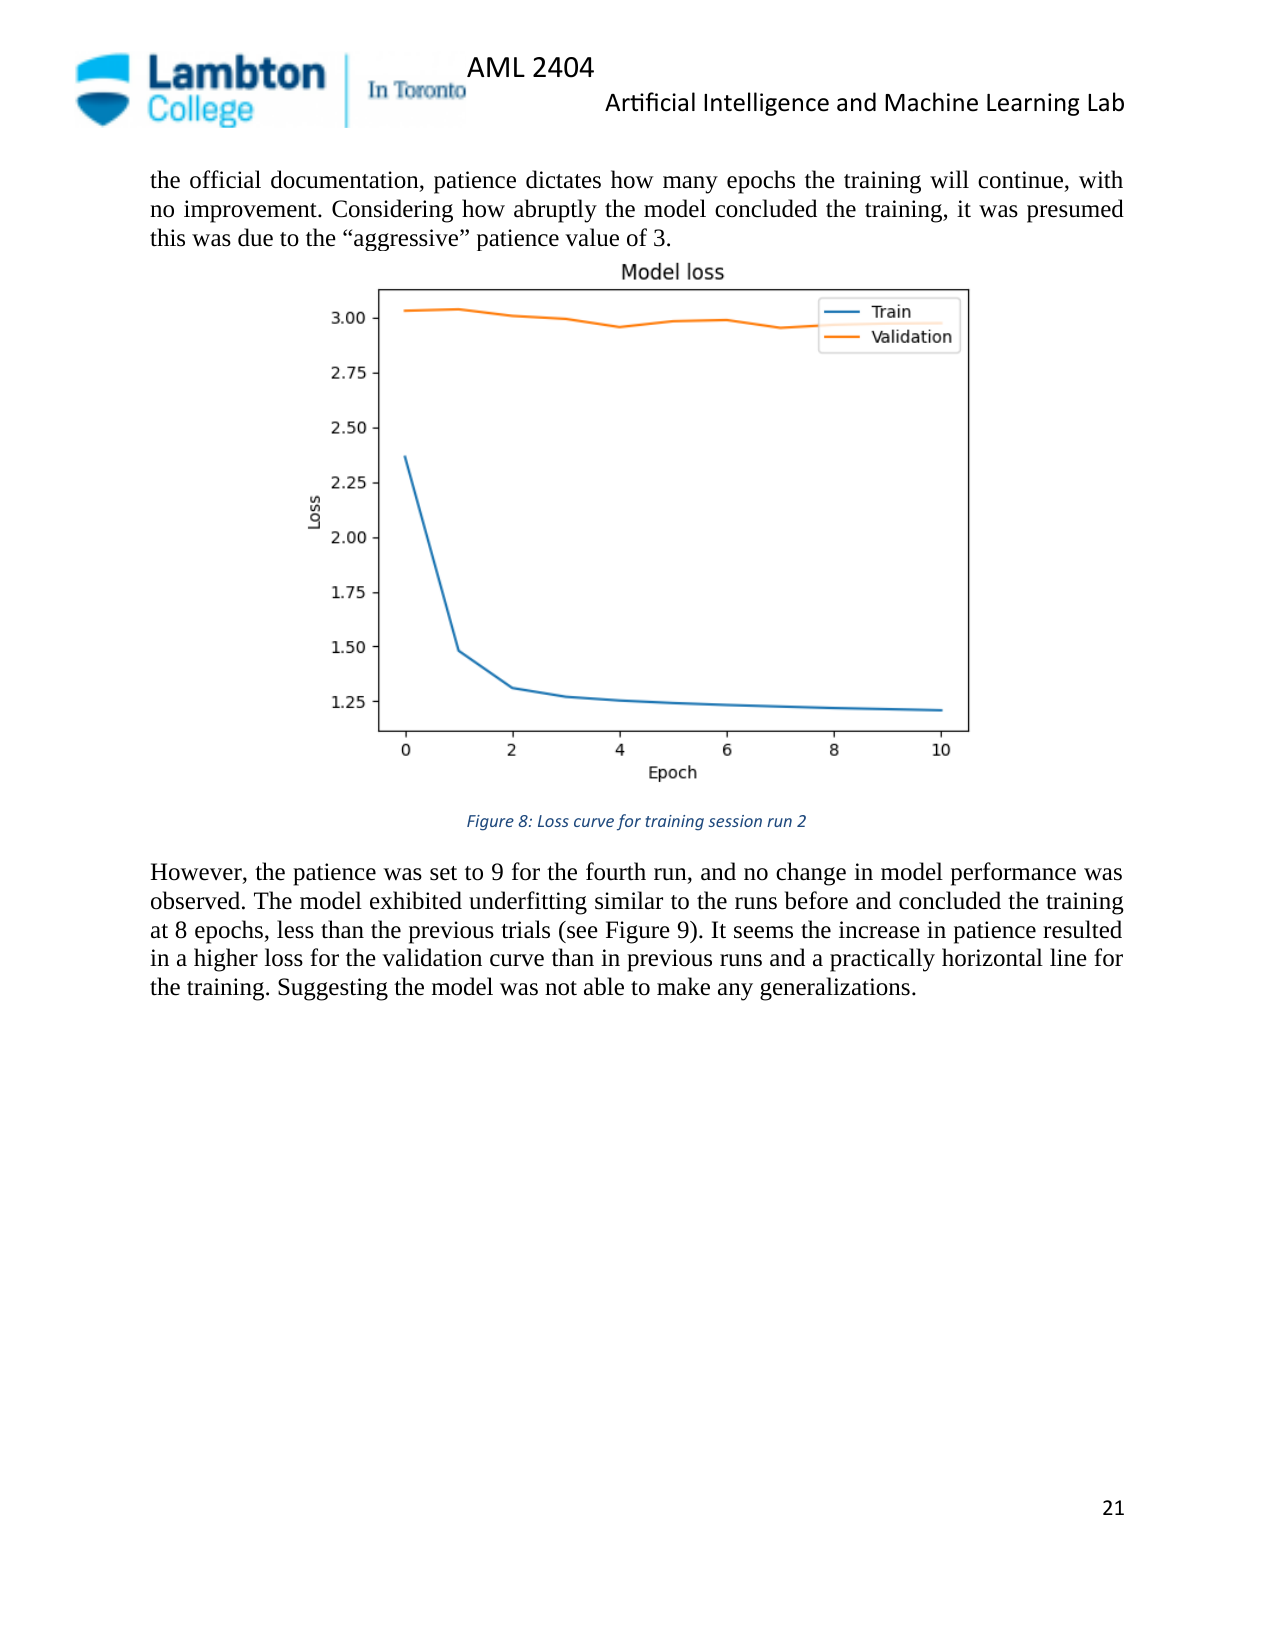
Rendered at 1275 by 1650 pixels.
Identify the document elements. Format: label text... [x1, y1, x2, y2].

picture [295, 251, 980, 794]
text However, the patience was set to 9 for the fourth run, and no change in model performance was observed. The model exhibited underfitting similar to the runs before and concluded the training at 8 epochs, less than the previous trials (see Figure 9). It seems the increase in patience resulted in a higher loss for the validation curve than in previous runs and a practically horizontal line for the training. Suggesting the model was not able to make any generalizations. [150, 857, 1125, 1001]
picture [74, 51, 467, 128]
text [150, 165, 1125, 252]
